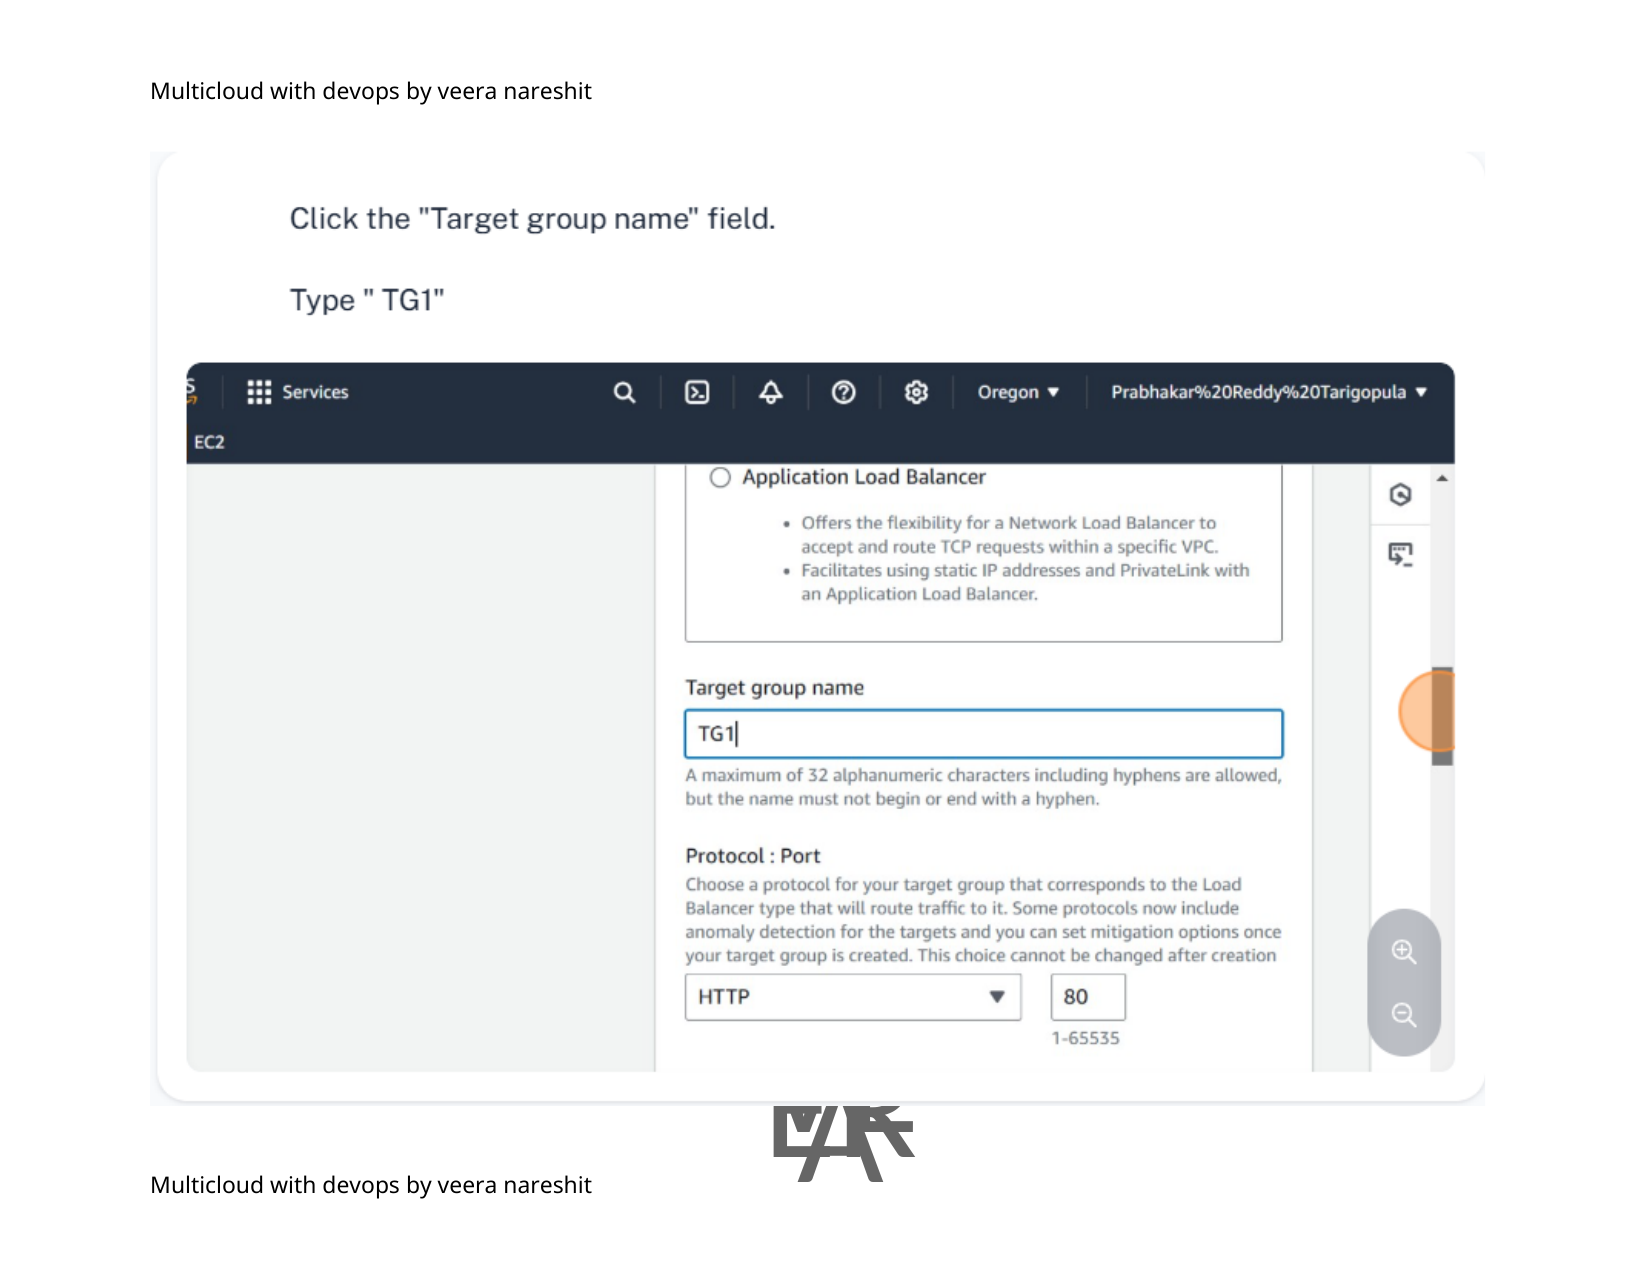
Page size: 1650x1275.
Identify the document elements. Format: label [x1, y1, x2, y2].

picture [150, 150, 1485, 1106]
